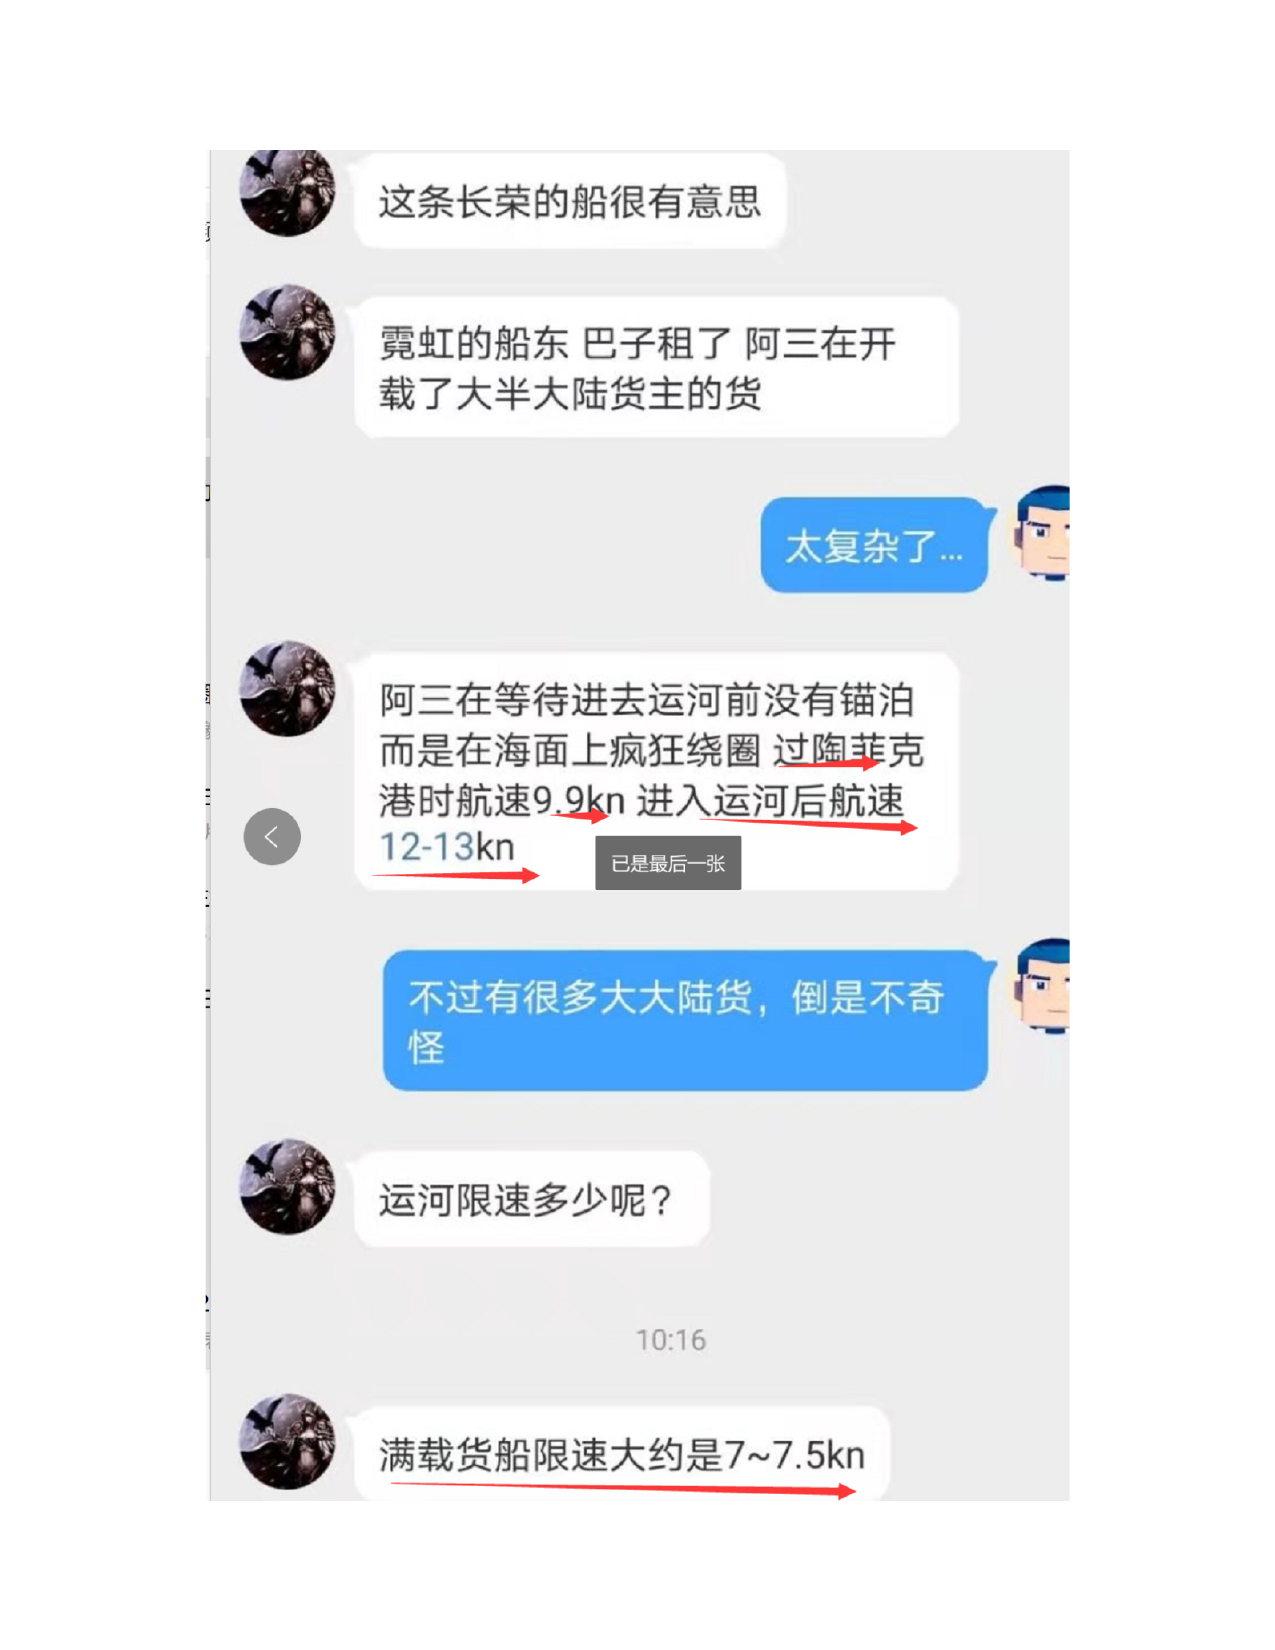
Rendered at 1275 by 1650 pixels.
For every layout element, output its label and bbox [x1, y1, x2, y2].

picture [205, 150, 1070, 1501]
